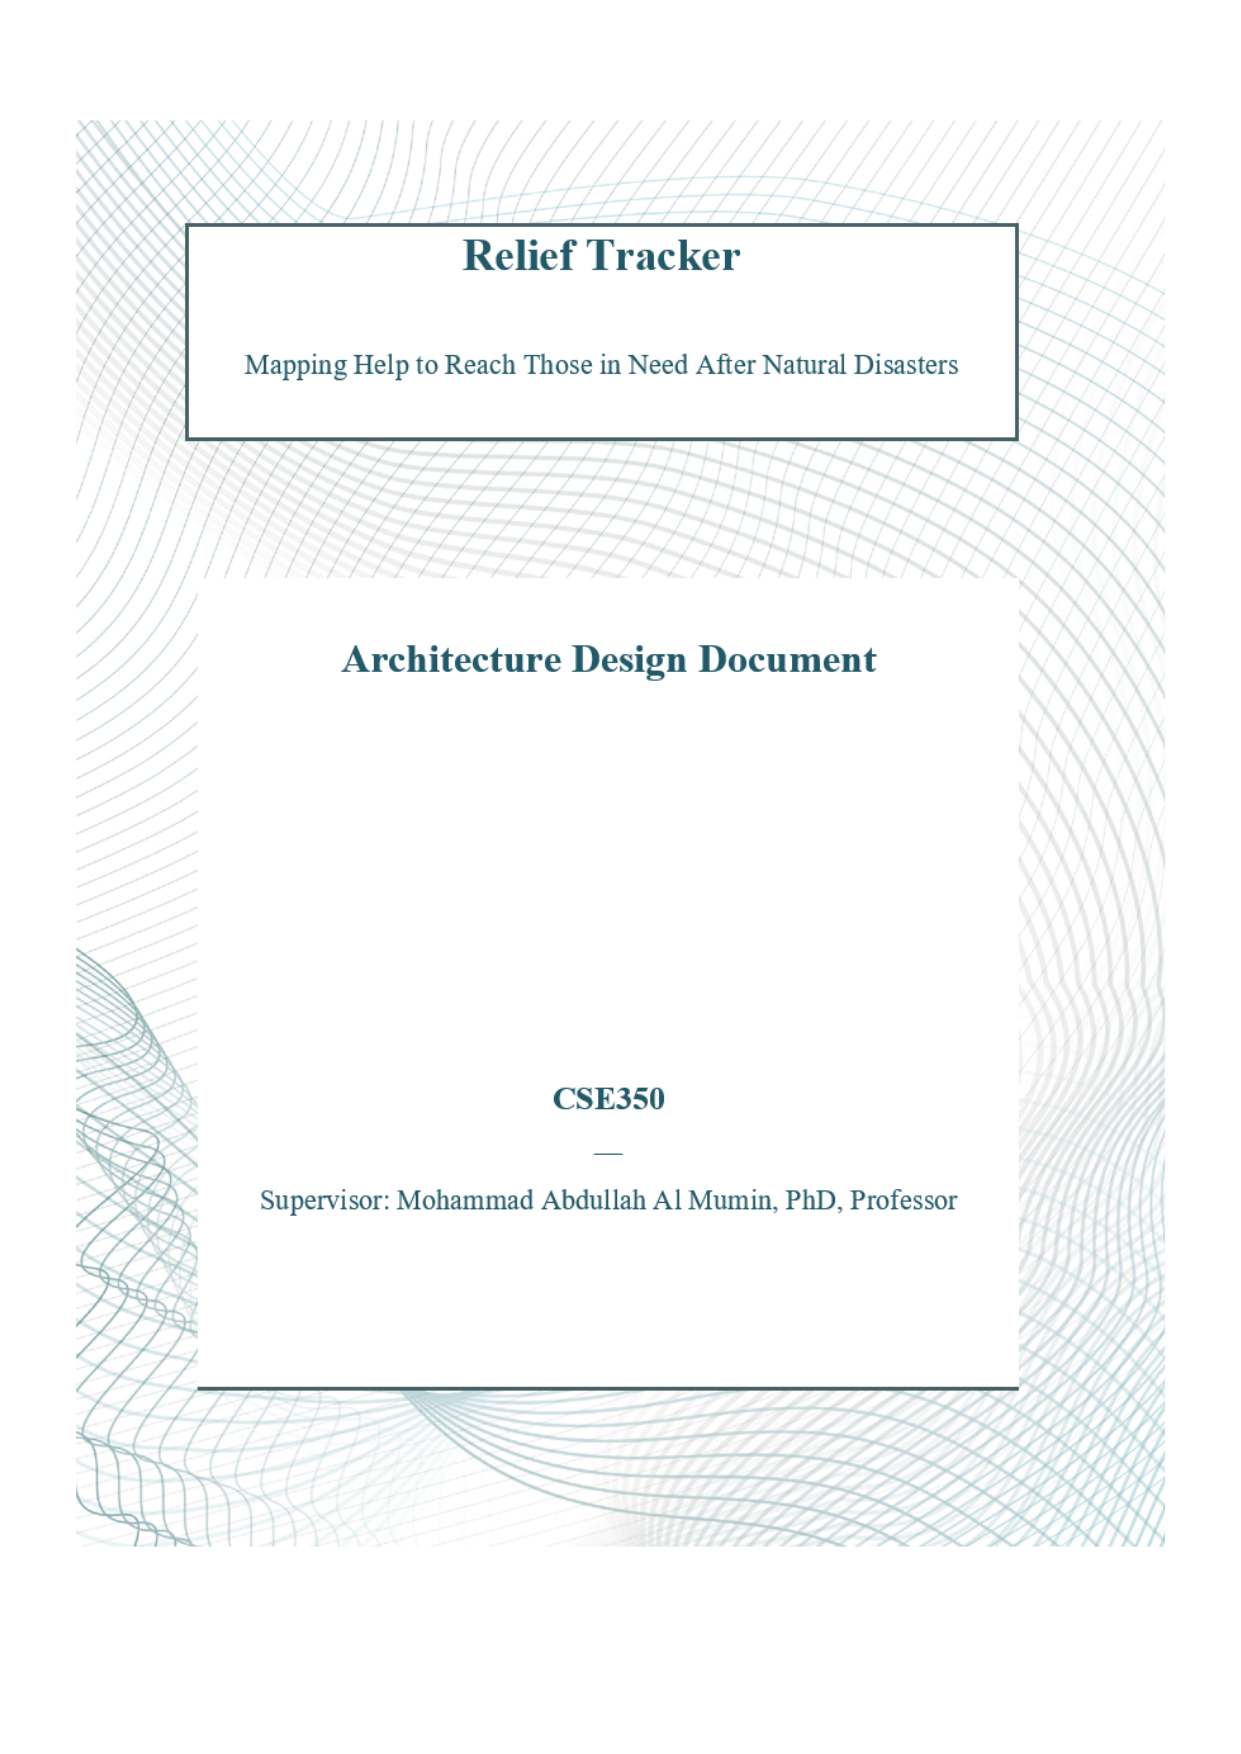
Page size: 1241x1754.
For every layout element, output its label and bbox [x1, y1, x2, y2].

picture [75, 118, 1166, 1548]
